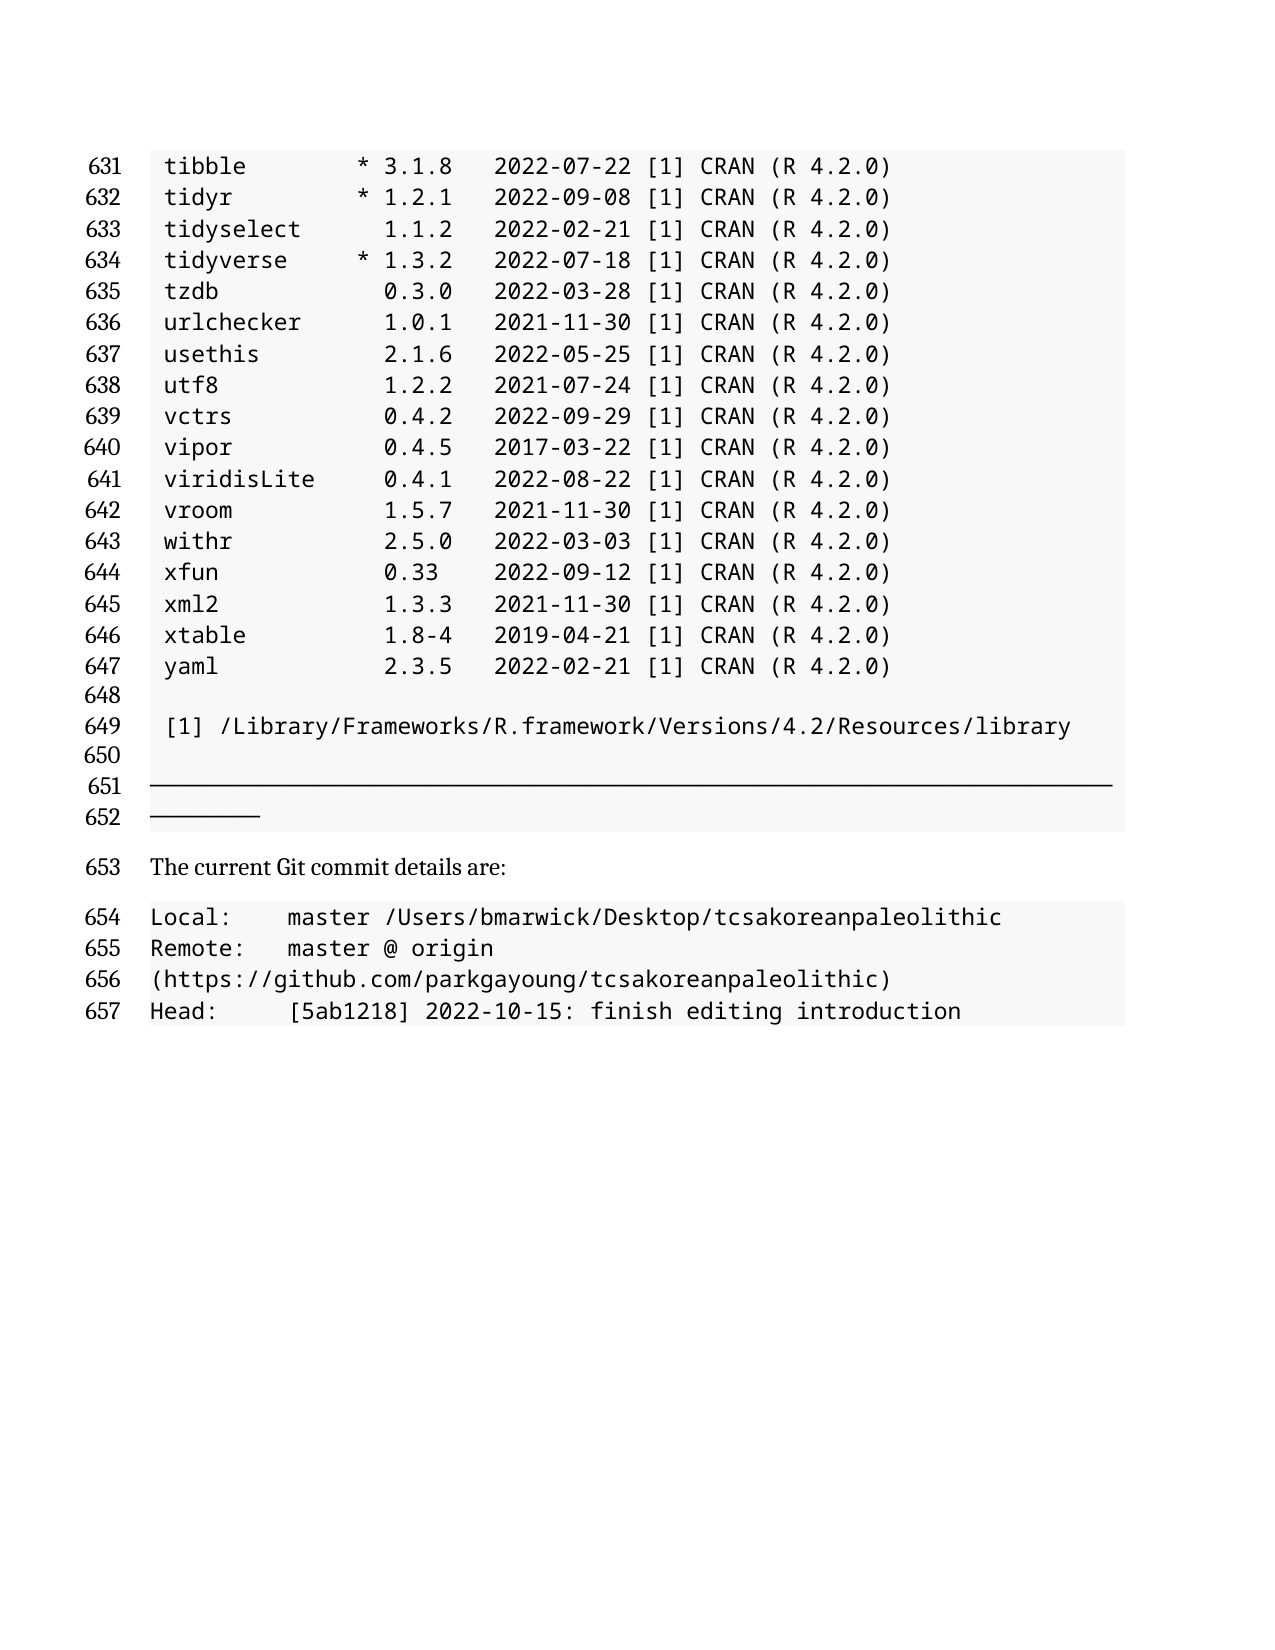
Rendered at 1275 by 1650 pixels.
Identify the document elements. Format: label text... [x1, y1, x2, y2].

text Local: master /Users/bmarwick/Desktop/tcsakoreanpaleolithic Remote: master @ origin (https://github.com/parkgayoung/tcsakoreanpaleolithic) Head: [5ab1218] 2022-10-15: finish editing introduction [150, 901, 1125, 1026]
text The current Git commit details are: [150, 853, 1125, 882]
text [150, 150, 1125, 832]
